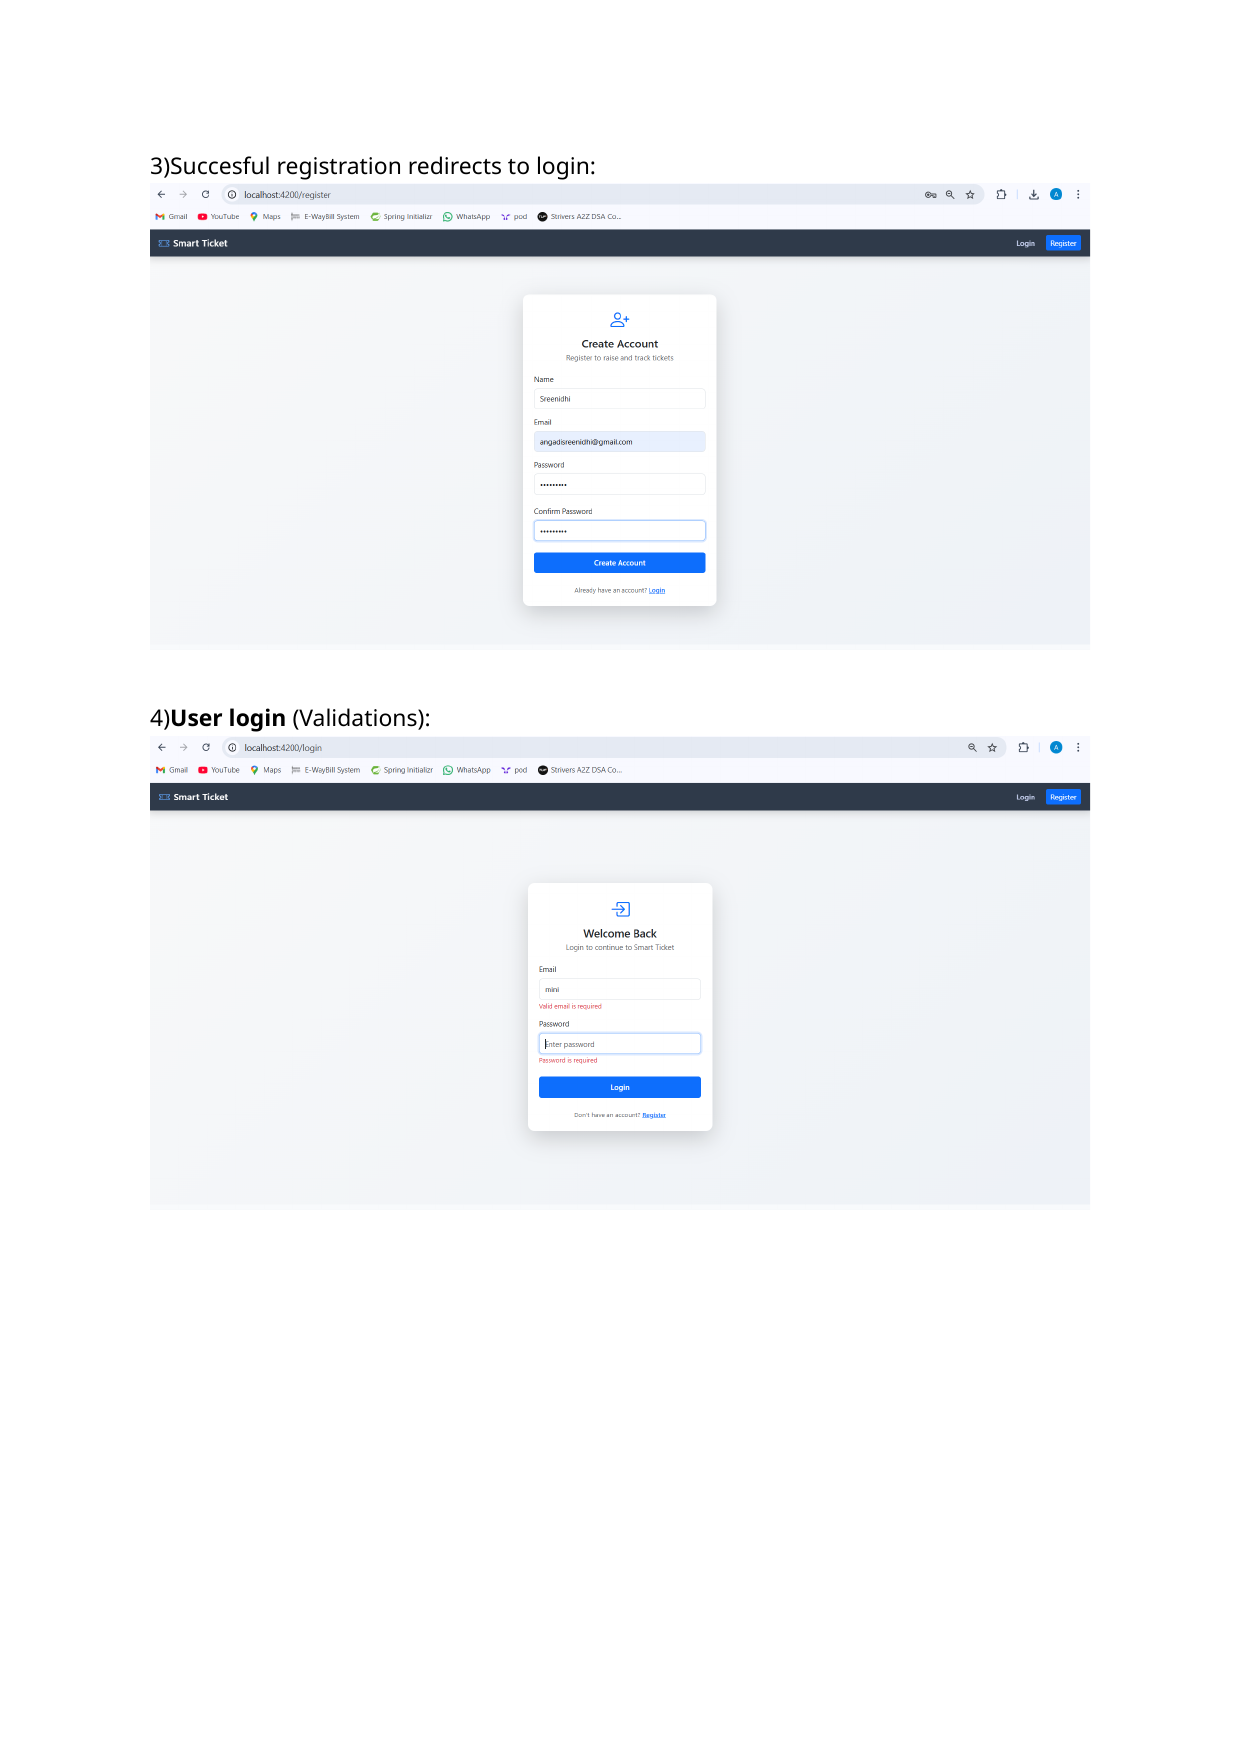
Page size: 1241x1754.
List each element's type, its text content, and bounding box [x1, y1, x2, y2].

picture [150, 736, 1091, 1210]
picture [150, 183, 1091, 650]
text 4)User login (Validations): [150, 668, 1090, 736]
text 3)Succesful registration redirects to login: [150, 150, 1090, 183]
